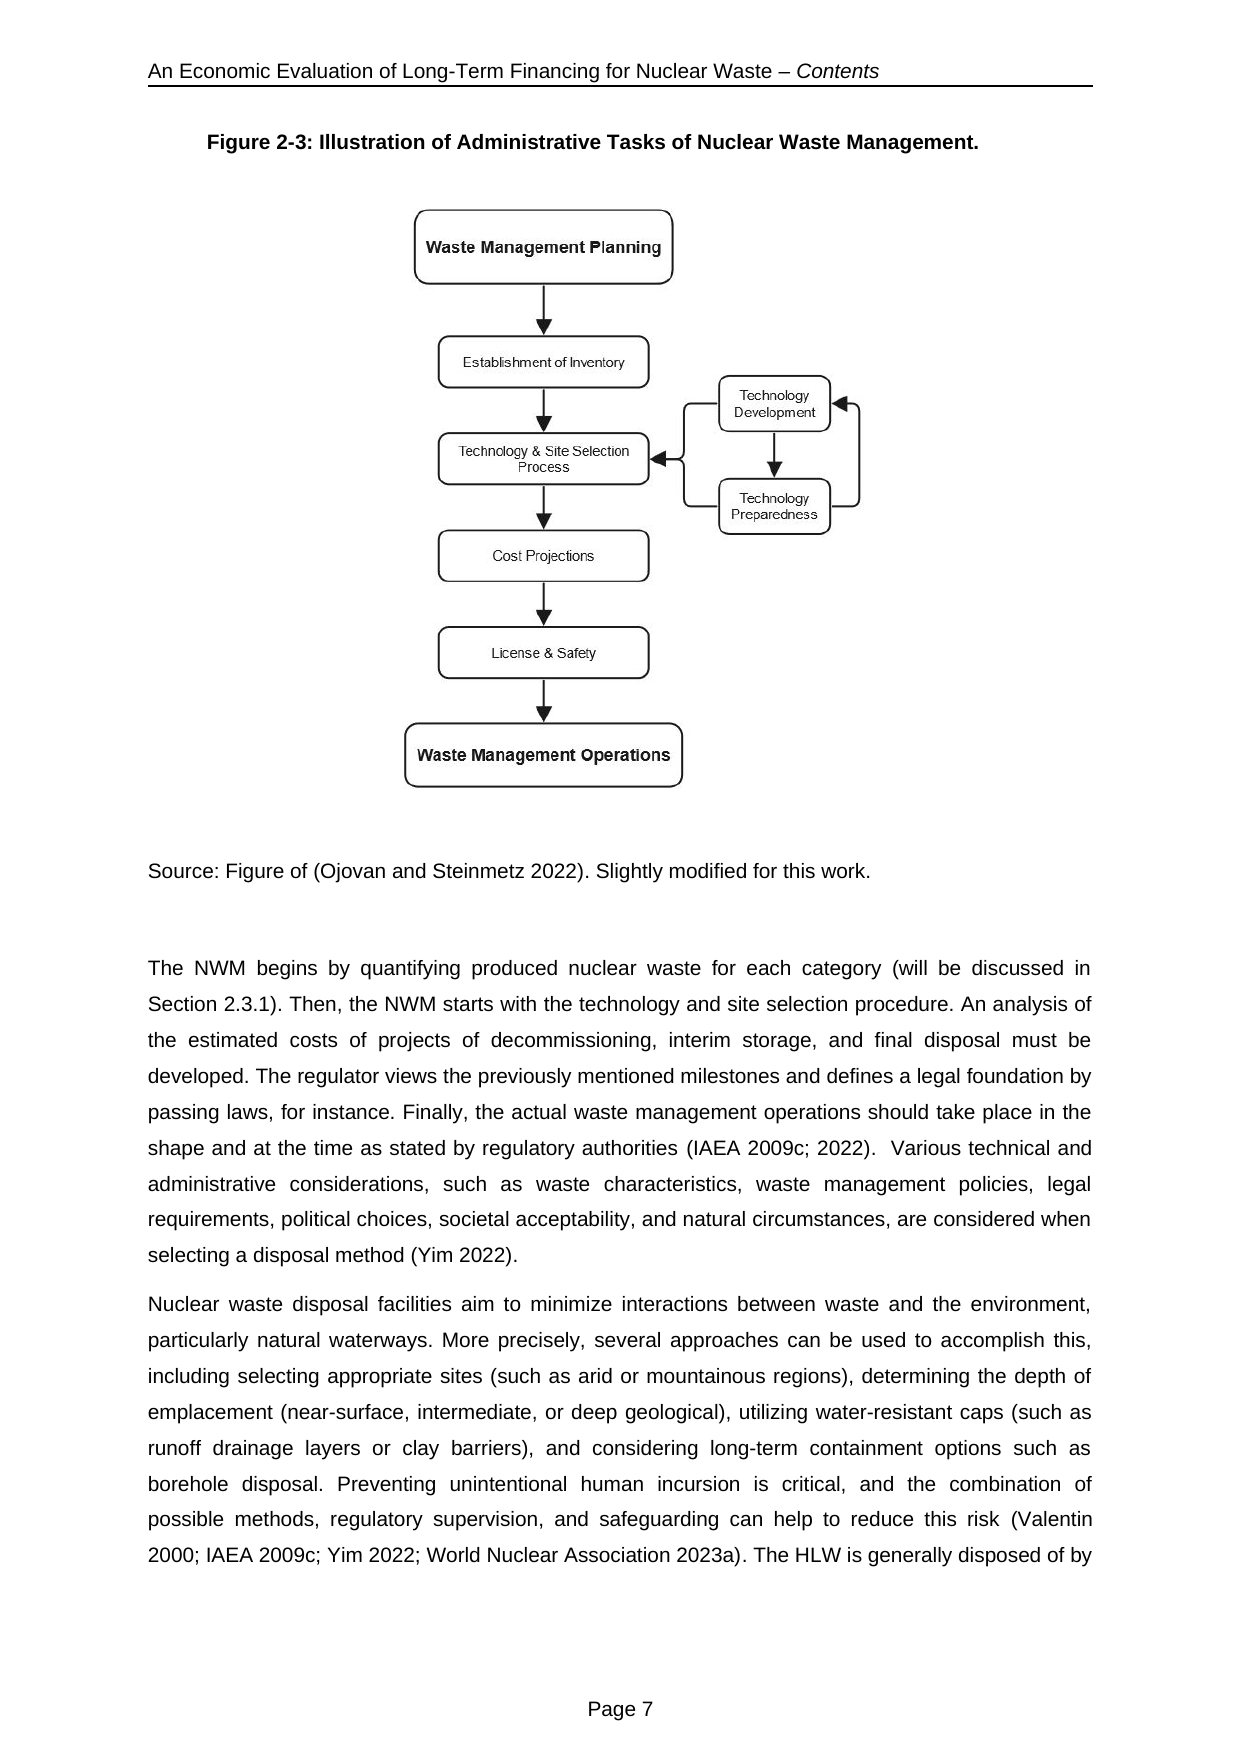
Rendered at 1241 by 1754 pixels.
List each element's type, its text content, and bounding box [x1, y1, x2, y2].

text Figure ‎2-3: Illustration of Administrative Tasks of Nuclear Waste Management. [207, 129, 1033, 153]
text The NWM begins by quantifying produced nuclear waste for each category (will be discussed in Section ‎2.3.1). Then, the NWM starts with the technology and site selection procedure. An analysis of the estimated costs of projects of decommissioning, interim storage, and final disposal must be developed. The regulator views the previously mentioned milestones and defines a legal foundation by passing laws, for instance. Finally, the actual waste management operations should take place in the shape and at the time as stated by regulatory authorities (IAEA 2009c; 2022). Various technical and administrative considerations, such as waste characteristics, waste management policies, legal requirements, political choices, societal acceptability, and natural circumstances, are considered when selecting a disposal method (Yim 2022). [148, 956, 1093, 1267]
picture [335, 178, 905, 835]
text Source: Figure of (Ojovan and Steinmetz 2022). Slightly modified for this work. [148, 859, 1093, 883]
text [148, 1292, 1093, 1567]
